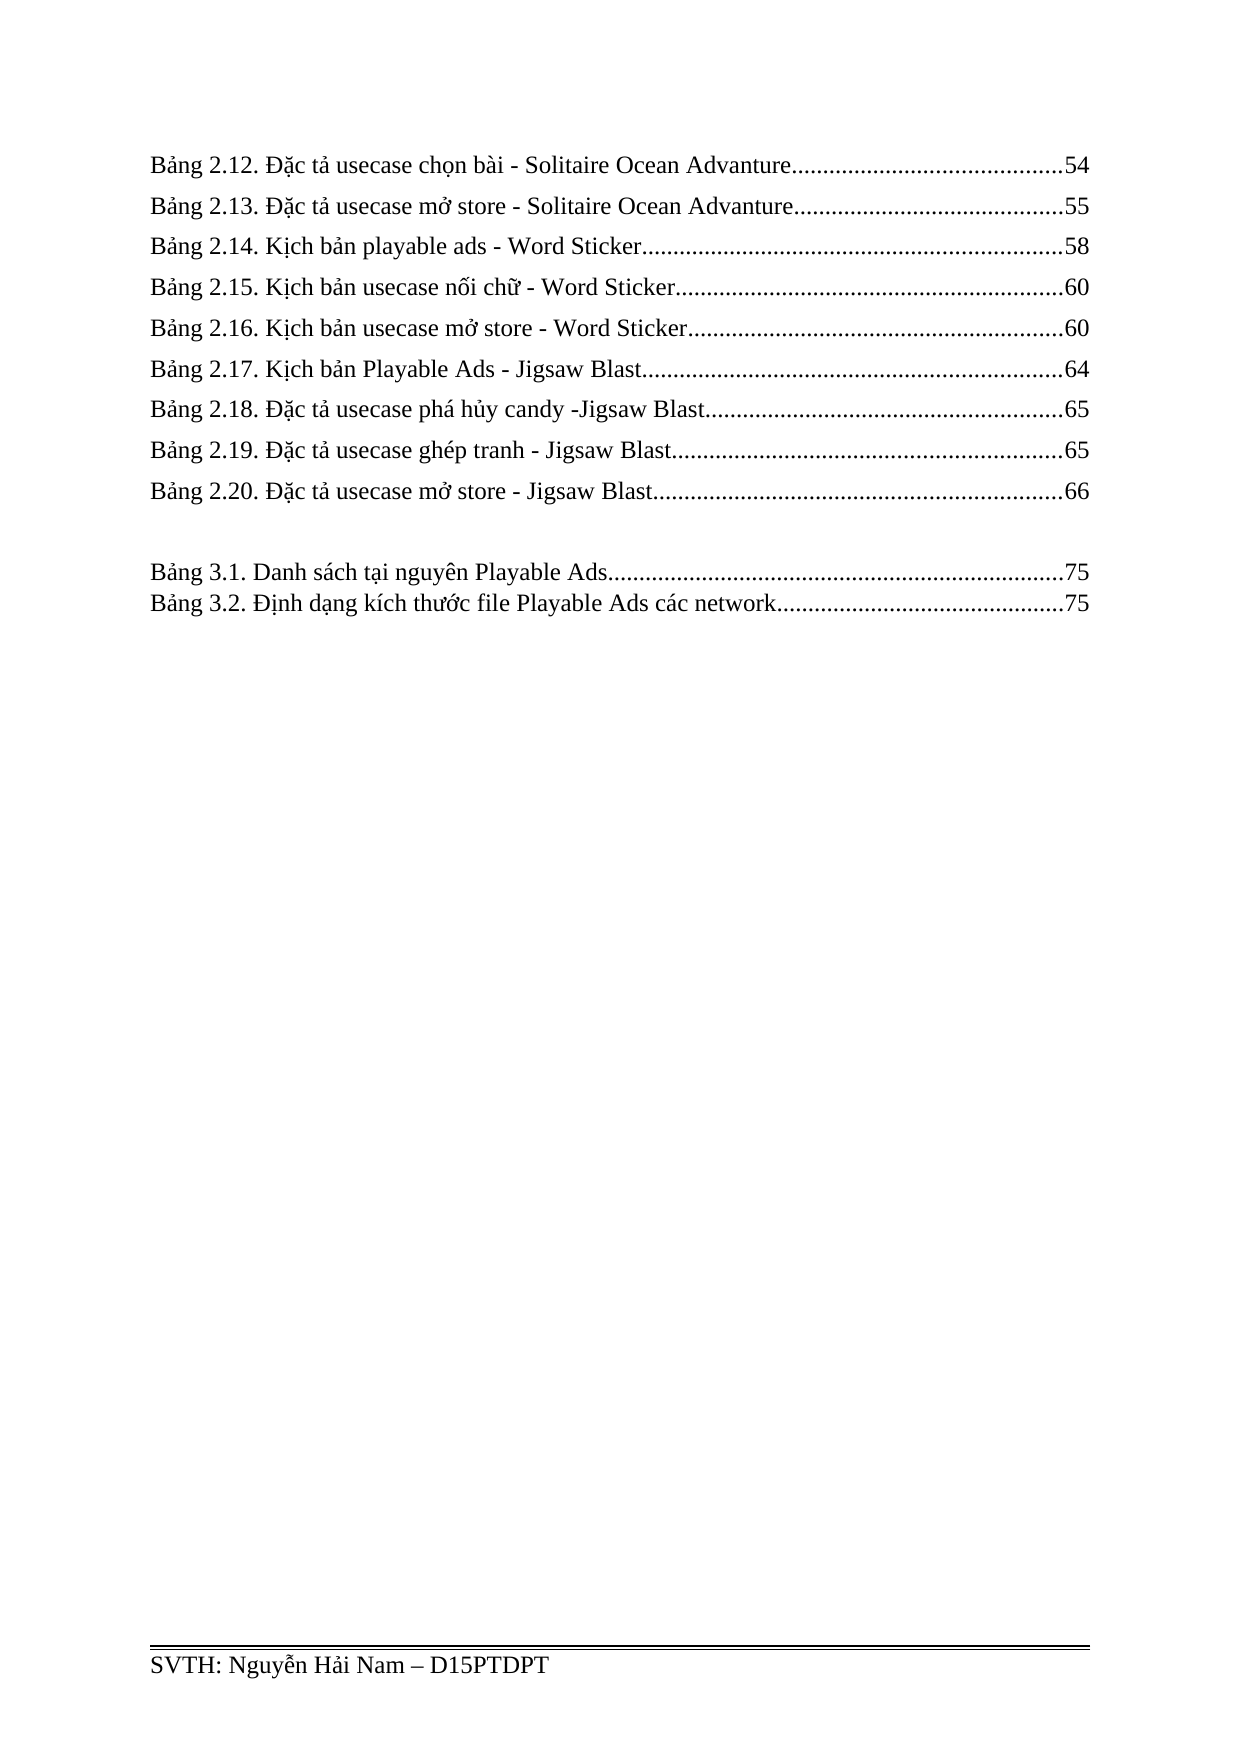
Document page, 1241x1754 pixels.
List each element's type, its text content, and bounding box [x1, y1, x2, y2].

text Bảng 3.2. Định dạng kích thước file Playable Ads các network 75 [150, 588, 1090, 617]
text Bảng 2.18. Đặc tả usecase phá hủy candy -Jigsaw Blast 65 [150, 394, 1090, 423]
text Bảng 2.20. Đặc tả usecase mở store - Jigsaw Blast 66 [150, 476, 1090, 504]
text Bảng 3.1. Danh sách tại nguyên Playable Ads 75 [150, 557, 1090, 586]
text Bảng 2.16. Kịch bản usecase mở store - Word Sticker 60 [150, 313, 1090, 342]
text Bảng 2.12. Đặc tả usecase chọn bài - Solitaire Ocean Advanture 54 [150, 150, 1090, 179]
text Bảng 2.17. Kịch bản Playable Ads - Jigsaw Blast 64 [150, 354, 1090, 382]
text Bảng 2.14. Kịch bản playable ads - Word Sticker 58 [150, 231, 1090, 260]
text Bảng 2.13. Đặc tả usecase mở store - Solitaire Ocean Advanture 55 [150, 191, 1090, 219]
text Bảng 2.15. Kịch bản usecase nối chữ - Word Sticker 60 [150, 272, 1090, 301]
text Bảng 2.19. Đặc tả usecase ghép tranh - Jigsaw Blast 65 [150, 435, 1090, 464]
